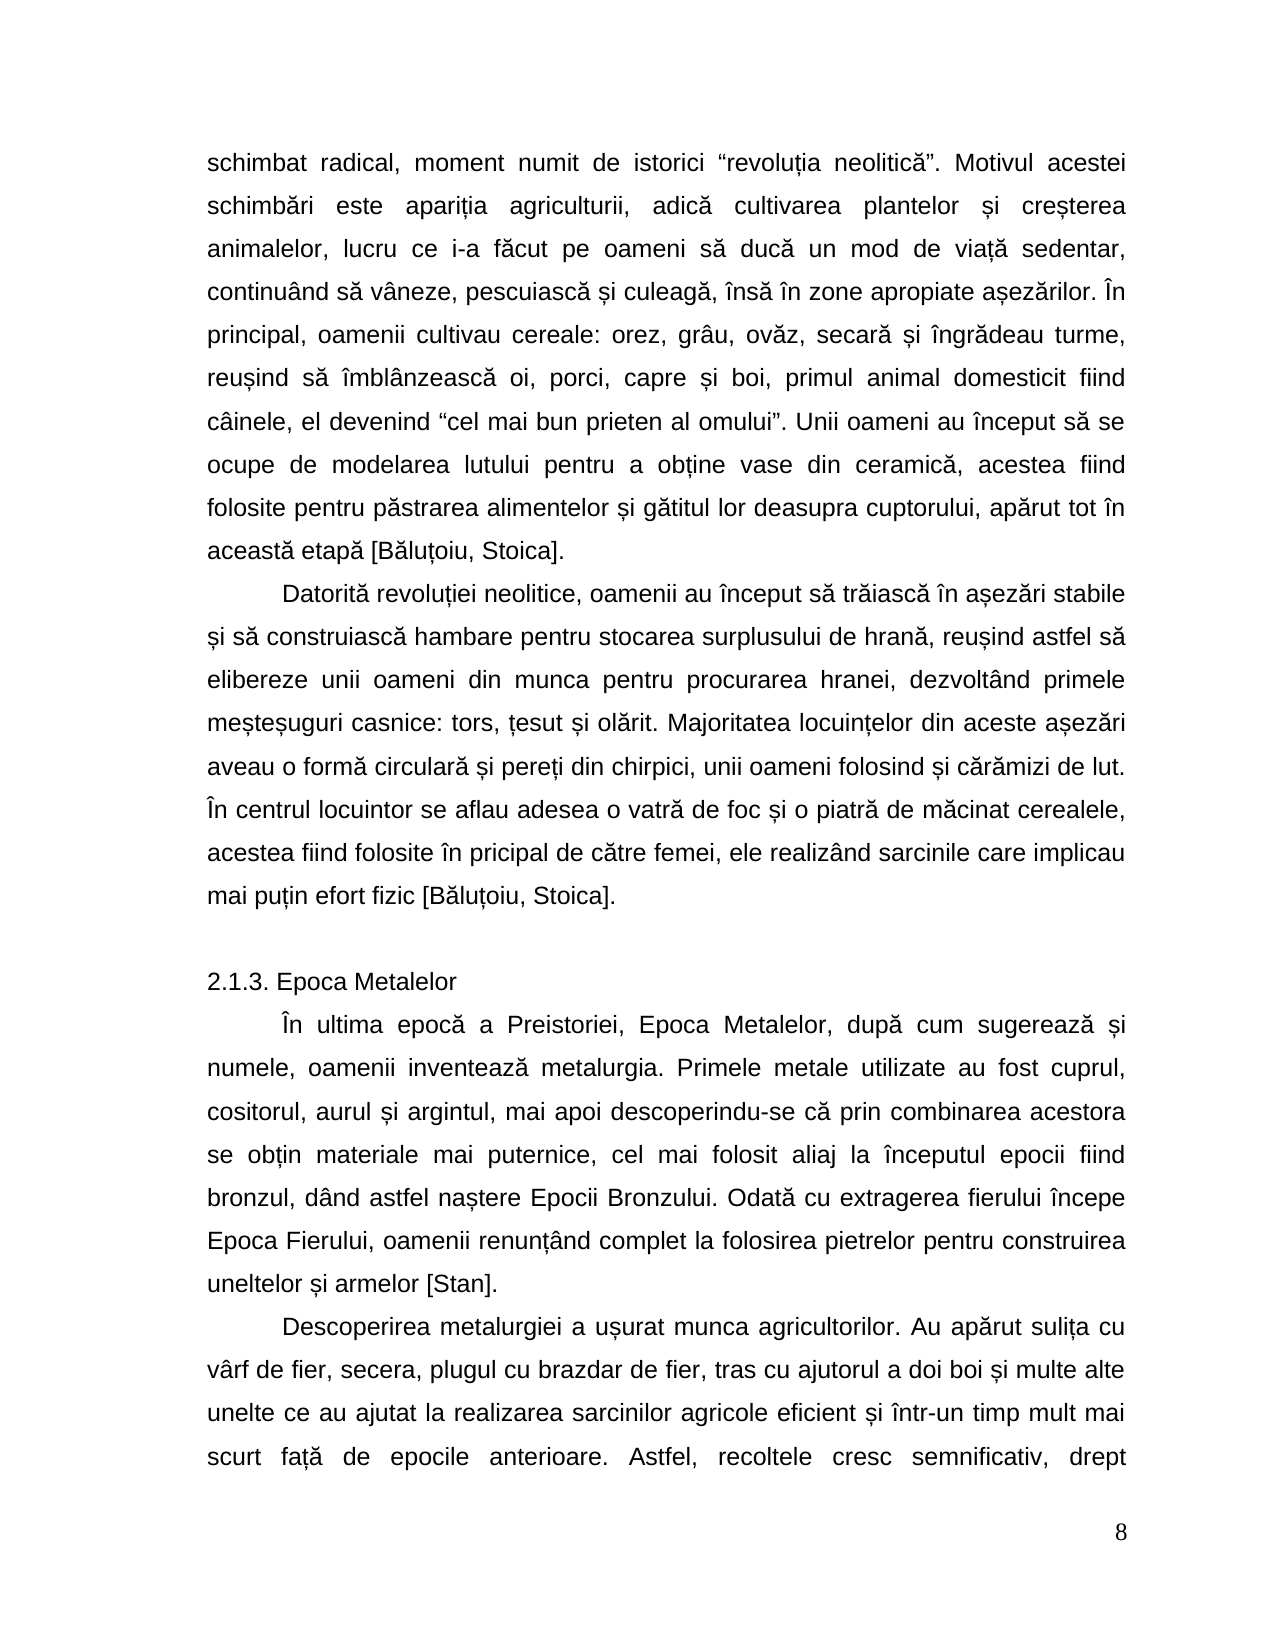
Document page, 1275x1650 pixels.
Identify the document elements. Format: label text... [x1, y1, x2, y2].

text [207, 1312, 1127, 1470]
text Datorită revoluției neolitice, oamenii au început să trăiască în așezări stabile și să construiască hambare pentru stocarea surplusului de hrană, reușind astfel să elibereze unii oameni din munca pentru procurarea hranei, dezvoltând primele meșteșuguri casnice: tors, țesut și olărit. Majoritatea locuințelor din aceste așezări aveau o formă circulară și pereți din chirpici, unii oameni folosind și cărămizi de lut. În centrul locuintor se aflau adesea o vatră de foc și o piatră de măcinat cerealele, acestea fiind folosite în pricipal de către femei, ele realizând sarcinile care implicau mai puțin efort fizic [Băluțoiu, Stoica]. [207, 579, 1127, 909]
text În ultima epocă a Preistoriei, Epoca Metalelor, după cum sugerează și numele, oamenii inventează metalurgia. Primele metale utilizate au fost cuprul, cositorul, aurul și argintul, mai apoi descoperindu-se că prin combinarea acestora se obțin materiale mai puternice, cel mai folosit aliaj la începutul epocii fiind bronzul, dând astfel naștere Epocii Bronzului. Odată cu extragerea fierului începe Epoca Fierului, oamenii renunțând complet la folosirea pietrelor pentru construirea uneltelor și armelor [Stan]. [207, 1010, 1127, 1298]
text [207, 148, 1127, 564]
text 2.1.3. Epoca Metalelor [207, 967, 1127, 996]
